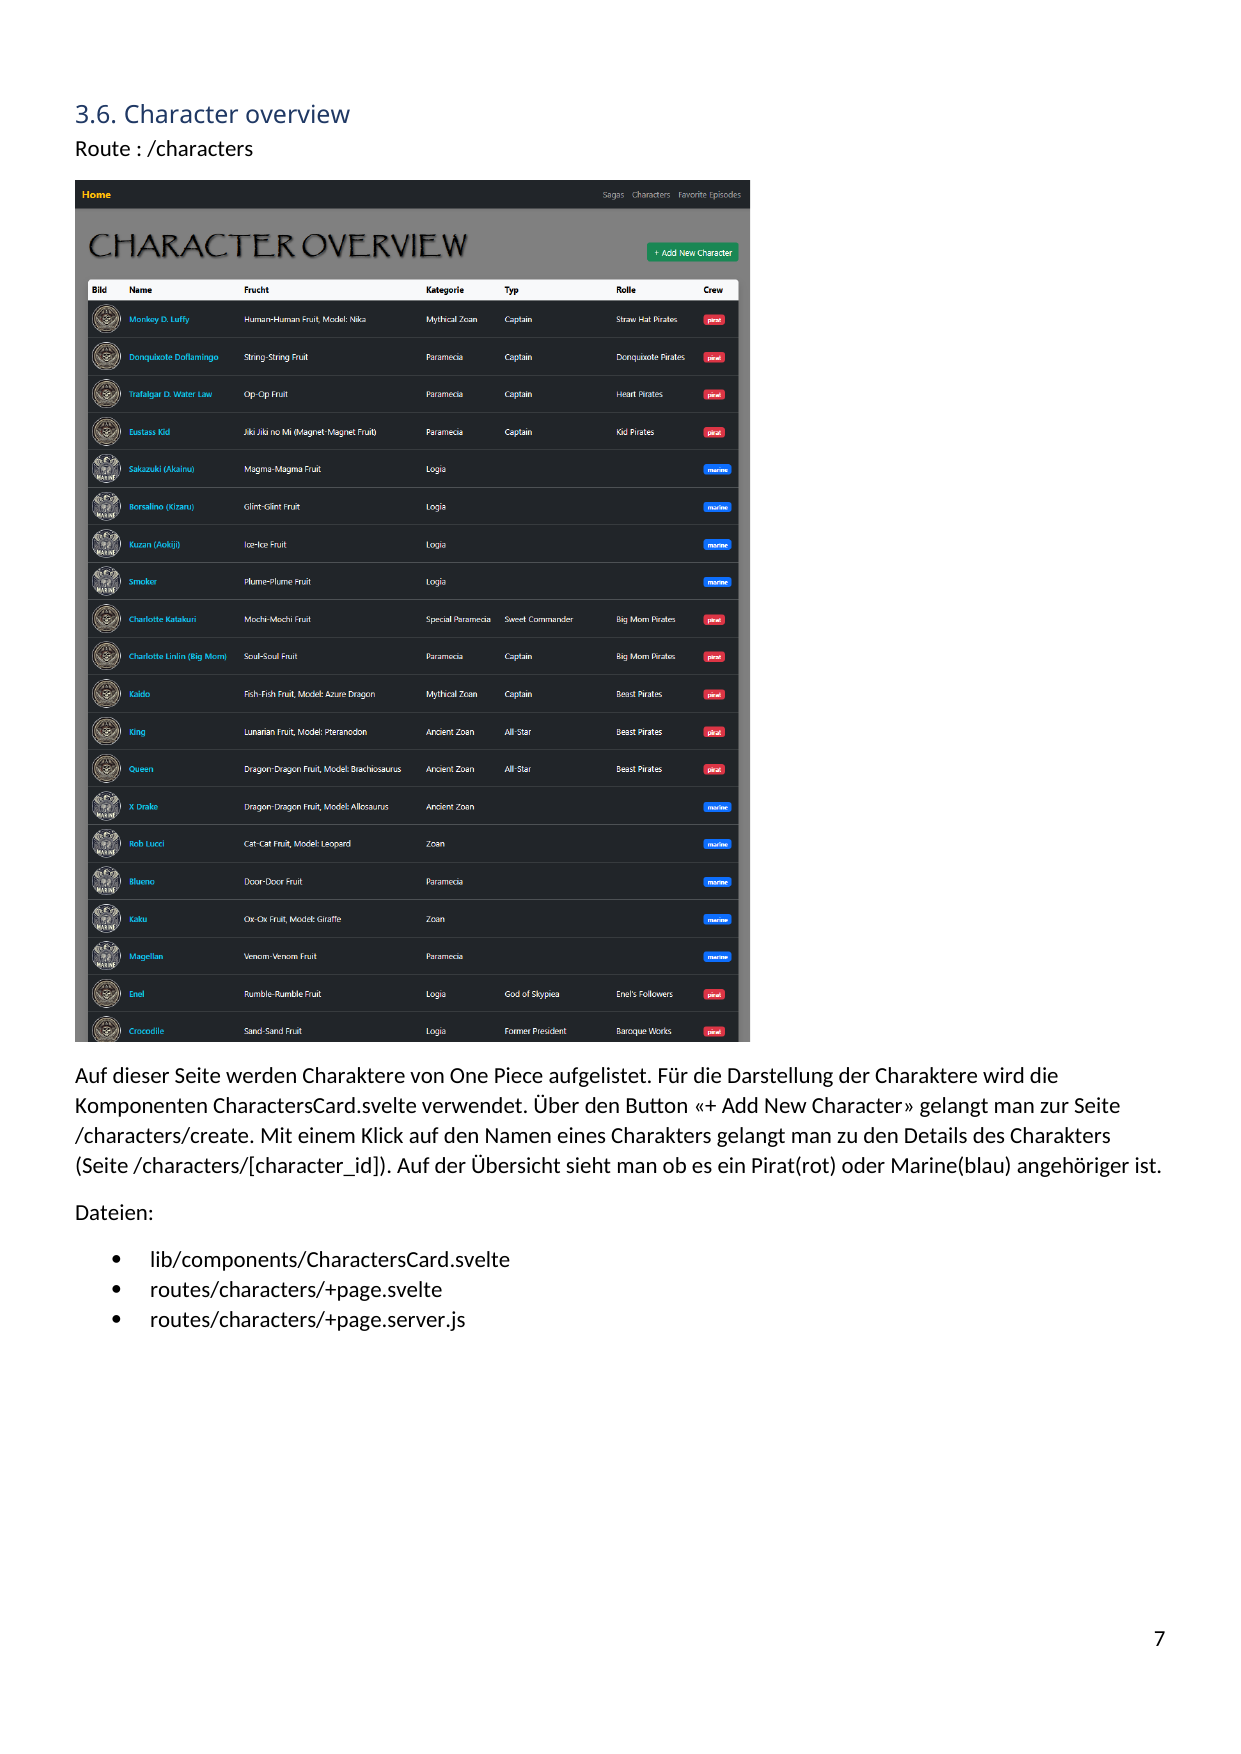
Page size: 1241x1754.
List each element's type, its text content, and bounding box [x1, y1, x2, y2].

list routes/characters/+page.server.js [112, 1306, 1165, 1334]
subtitle Character overview [75, 97, 1165, 131]
text Auf dieser Seite werden Charaktere von One Piece aufgelistet. Für die Darstellung der Charaktere wird die Komponenten CharactersCard.svelte verwendet. Über den Button «+ Add New Character» gelangt man zur Seite /characters/create. Mit einem Klick auf den Namen eines Charakters gelangt man zu den Details des Charakters (Seite /characters/[character_id]). Auf der Übersicht sieht man ob es ein Pirat(rot) oder Marine(blau) angehöriger ist. [75, 1061, 1165, 1179]
list routes/characters/+page.svelte [112, 1275, 1165, 1303]
picture [75, 180, 751, 1042]
list lib/components/CharactersCard.svelte [112, 1245, 1165, 1273]
text Route : /characters [75, 134, 1165, 162]
text Dateien: [75, 1198, 1165, 1226]
